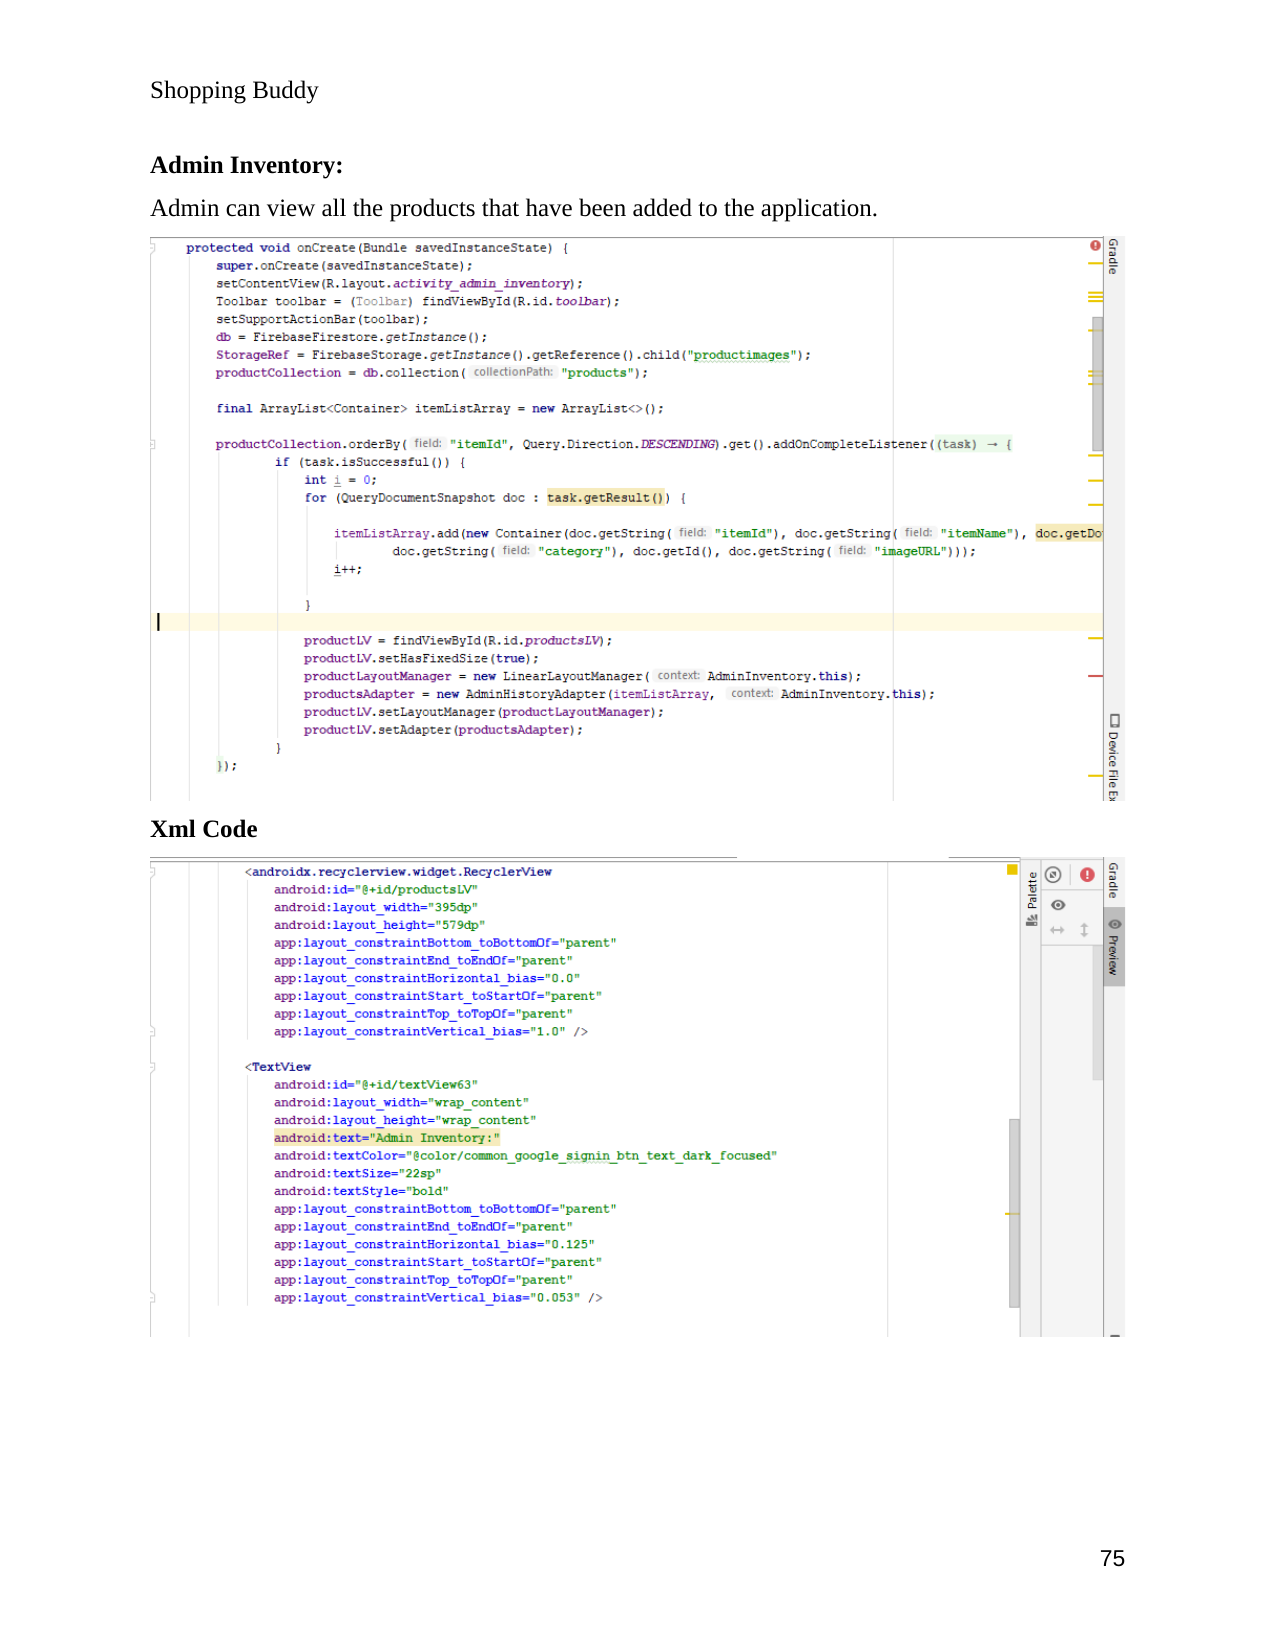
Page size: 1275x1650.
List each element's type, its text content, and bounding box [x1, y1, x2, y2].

picture [150, 236, 1125, 801]
text Xml Code [150, 814, 1125, 843]
text Admin Inventory: [150, 150, 1125, 179]
text Admin can view all the products that have been added to the application. [150, 193, 1125, 222]
picture [150, 857, 1125, 1337]
